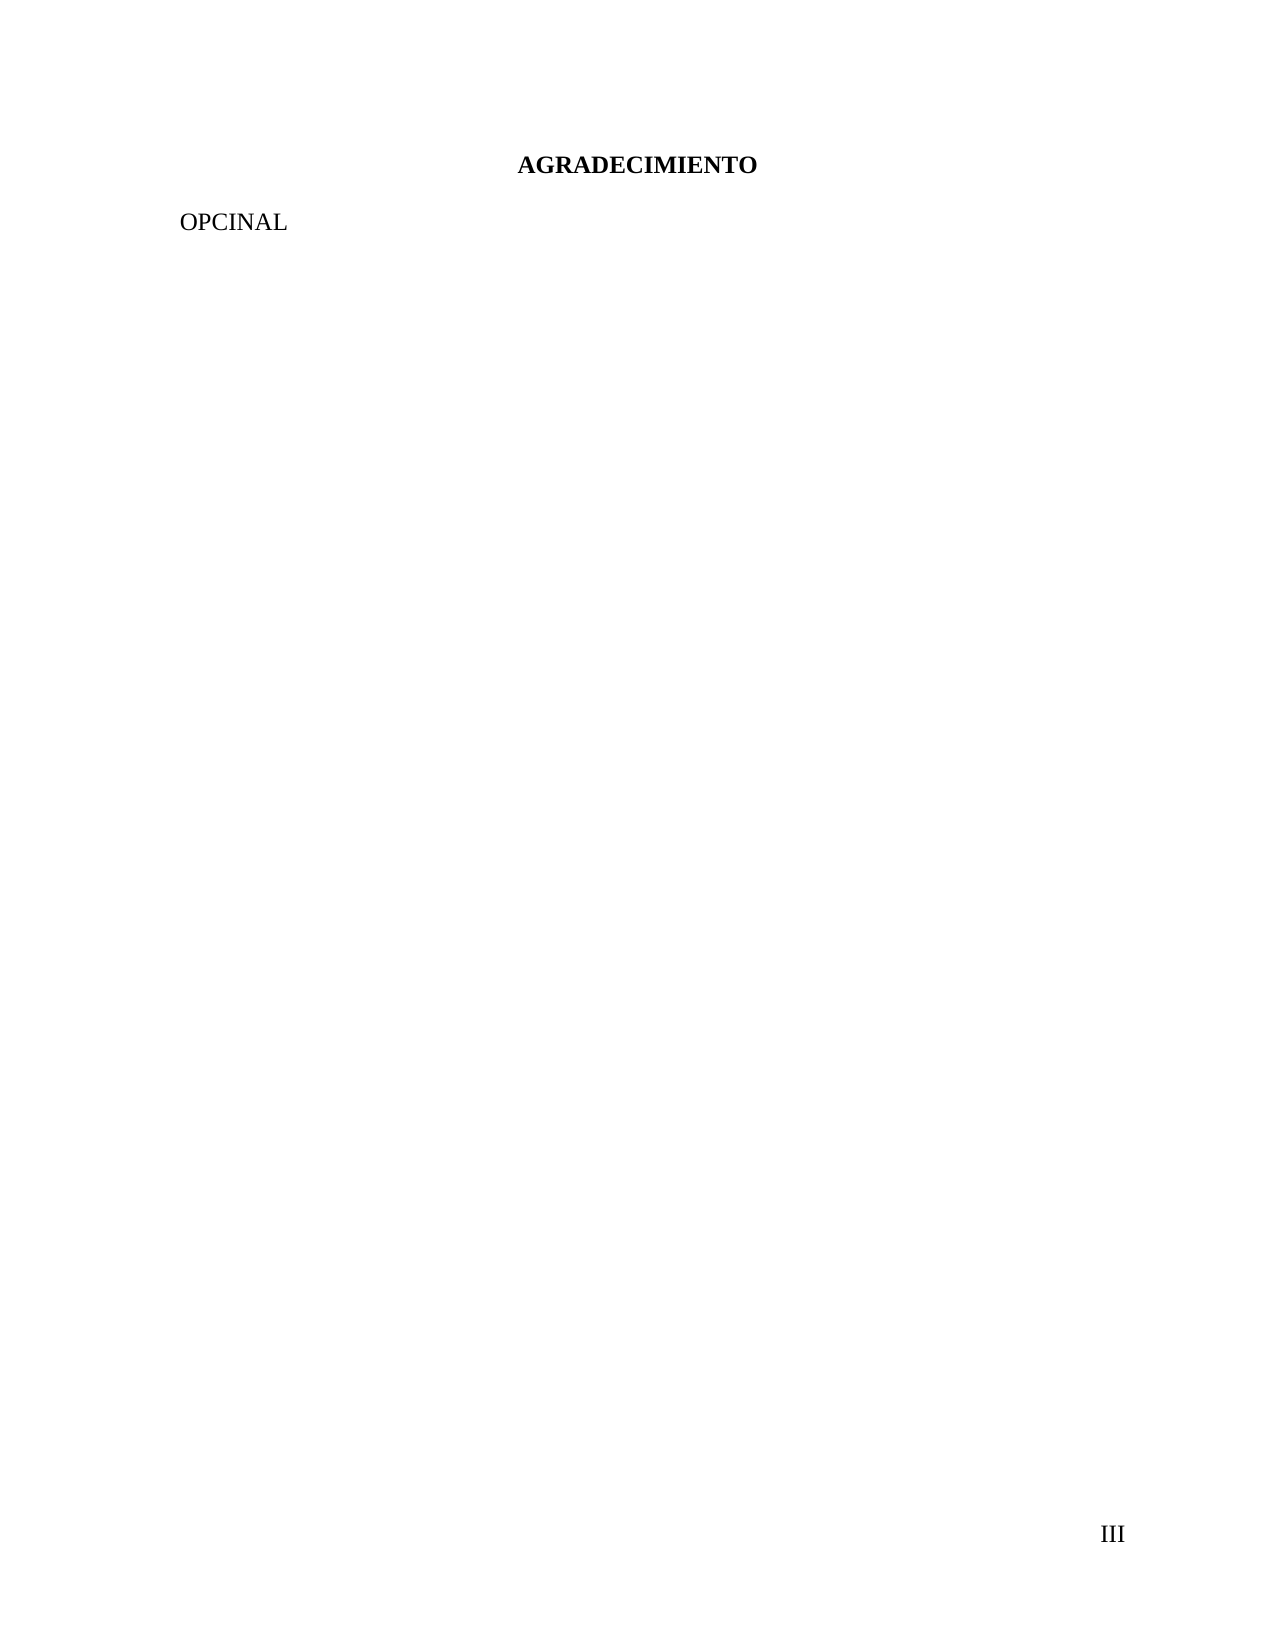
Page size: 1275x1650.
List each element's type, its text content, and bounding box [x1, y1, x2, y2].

text OPCINAL [150, 207, 1125, 236]
subtitle AGRADECIMIENTO [150, 150, 1125, 179]
